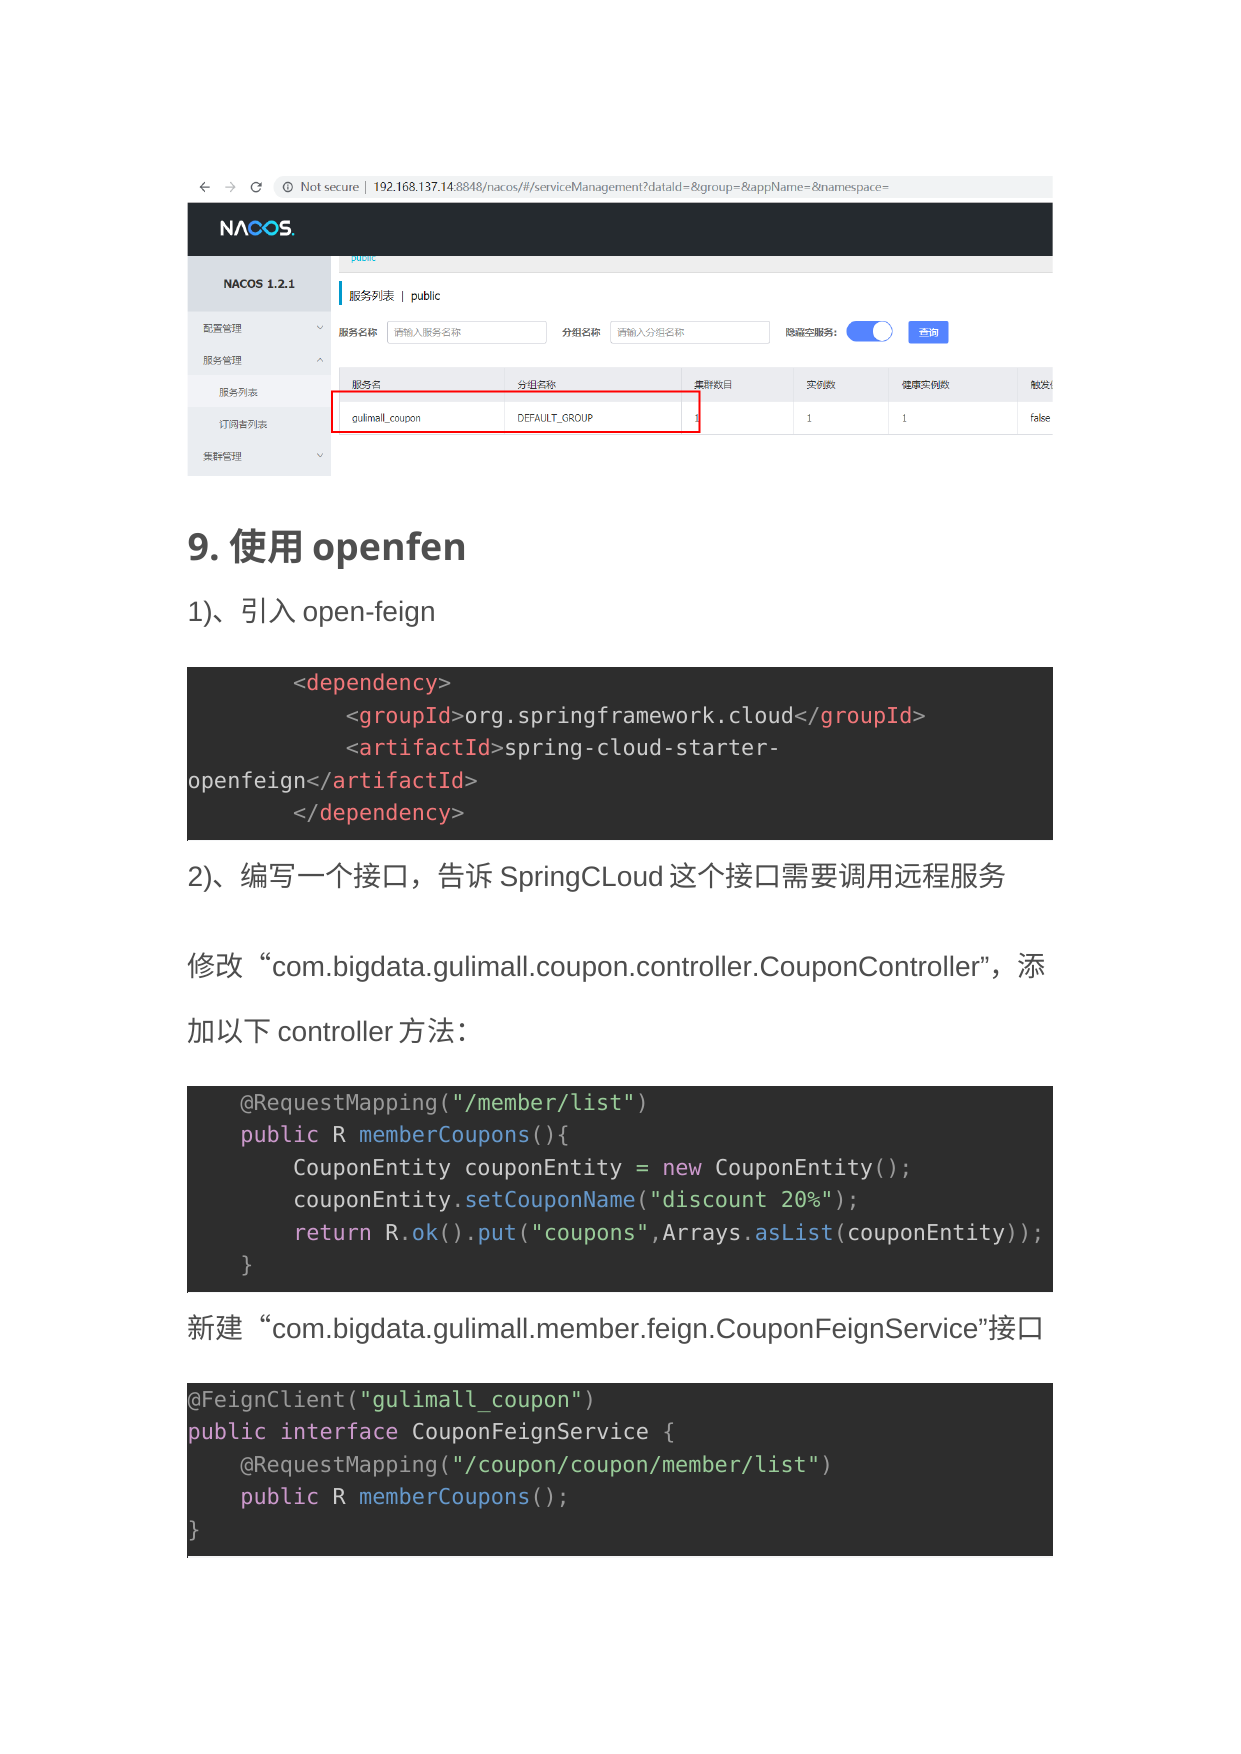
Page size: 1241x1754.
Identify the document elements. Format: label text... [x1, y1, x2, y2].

text public R memberCoupons(); [187, 1481, 1053, 1513]
text <groupId>org.springframework.cloud</groupId> [187, 699, 1053, 732]
picture [187, 173, 1053, 476]
text @RequestMapping("/coupon/coupon/member/list") [187, 1448, 1053, 1481]
text 9. 使用openfen [187, 512, 1053, 577]
text </dependency> [187, 797, 1053, 841]
text return R.ok().put("coupons",Arrays.asList(couponEntity)); [187, 1216, 1053, 1249]
text public interface CouponFeignService { [187, 1416, 1053, 1448]
text 2)、编写一个接口，告诉SpringCLoud这个接口需要调用远程服务 [187, 841, 1053, 906]
text <dependency> [187, 667, 1053, 699]
text @RequestMapping("/member/list") [187, 1086, 1053, 1119]
text 修改“com.bigdata.gulimall.coupon.controller.CouponController”，添加以下controller方法： [187, 931, 1053, 1061]
text public R memberCoupons(){ [187, 1119, 1053, 1151]
text 1)、引入open-feign [187, 577, 1053, 642]
text @FeignClient("gulimall_coupon") [187, 1383, 1053, 1416]
text } [187, 1249, 1053, 1293]
text CouponEntity couponEntity = new CouponEntity(); [187, 1151, 1053, 1184]
text 新建“com.bigdata.gulimall.member.feign.CouponFeignService”接口 [187, 1293, 1053, 1358]
text <artifactId>spring-cloud-starter-openfeign</artifactId> [187, 732, 1053, 797]
text } [187, 1513, 1053, 1558]
text couponEntity.setCouponName("discount 20%"); [187, 1184, 1053, 1216]
